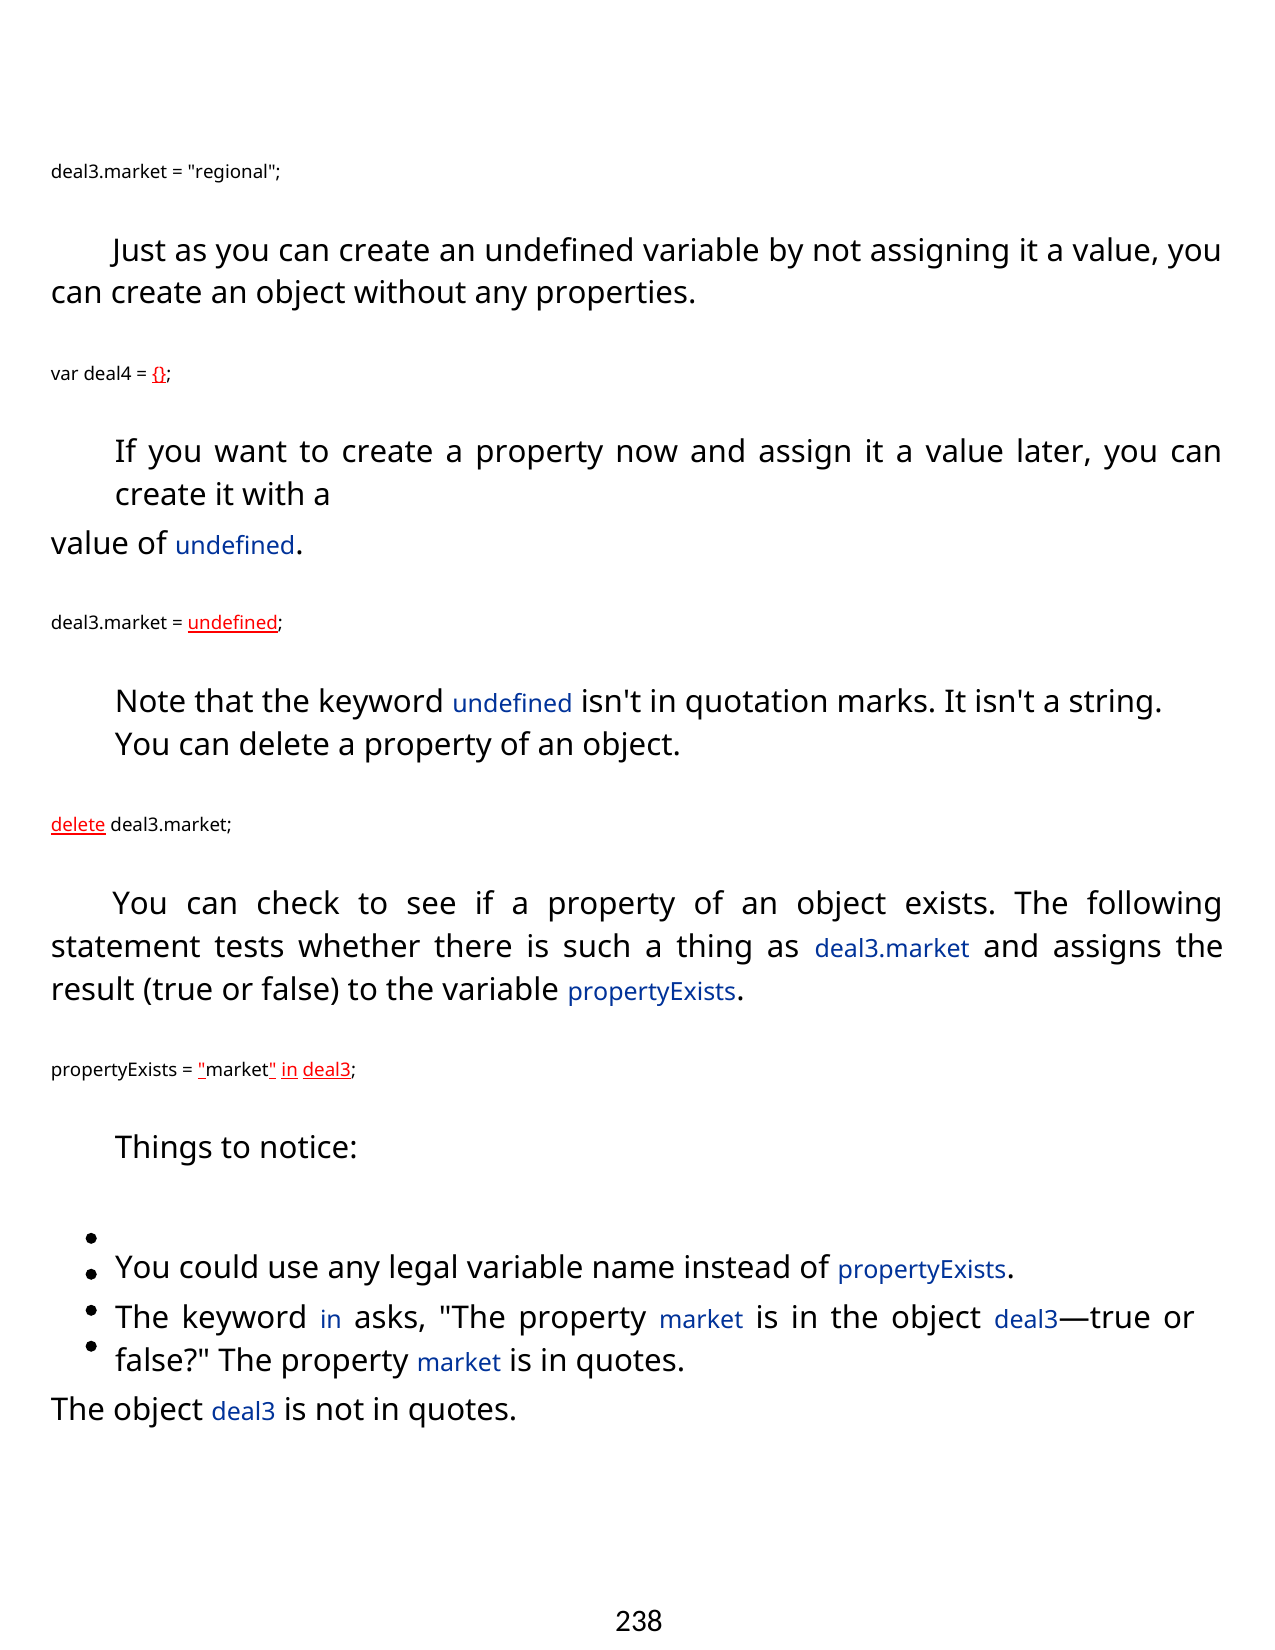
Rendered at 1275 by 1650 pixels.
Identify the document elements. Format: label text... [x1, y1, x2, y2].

text deal3.market = "regional"; [51, 158, 1226, 184]
text Note that the keyword undefined isn't in quotation marks. It isn't a string. [114, 679, 1224, 722]
text value of undefined. [51, 521, 1227, 564]
text The object deal3 is not in quotes. [51, 1387, 1224, 1430]
text propertyExists = "market" in deal3; [51, 1056, 1226, 1082]
text You can check to see if a property of an object exists. The following statement tests whether there is such a thing as deal3.market and assigns the result (true or false) to the variable propertyExists. [51, 881, 1224, 1009]
text deal3.market = undefined; [51, 610, 1226, 635]
text var deal4 = {}; [51, 360, 1226, 385]
text delete deal3.market; [51, 812, 1226, 837]
text Things to notice: [114, 1125, 1224, 1168]
text If you want to create a property now and assign it a value later, you can create it with a [114, 429, 1224, 514]
text You could use any legal variable name instead of propertyExists. [51, 1246, 1224, 1288]
text The keyword in asks, "The property market is in the object deal3—true or false?" The property market is in quotes. [51, 1295, 1195, 1380]
text Just as you can create an undefined variable by not assigning it a value, you can create an object without any properties. [51, 227, 1224, 313]
text You can delete a property of an object. [114, 722, 1224, 765]
